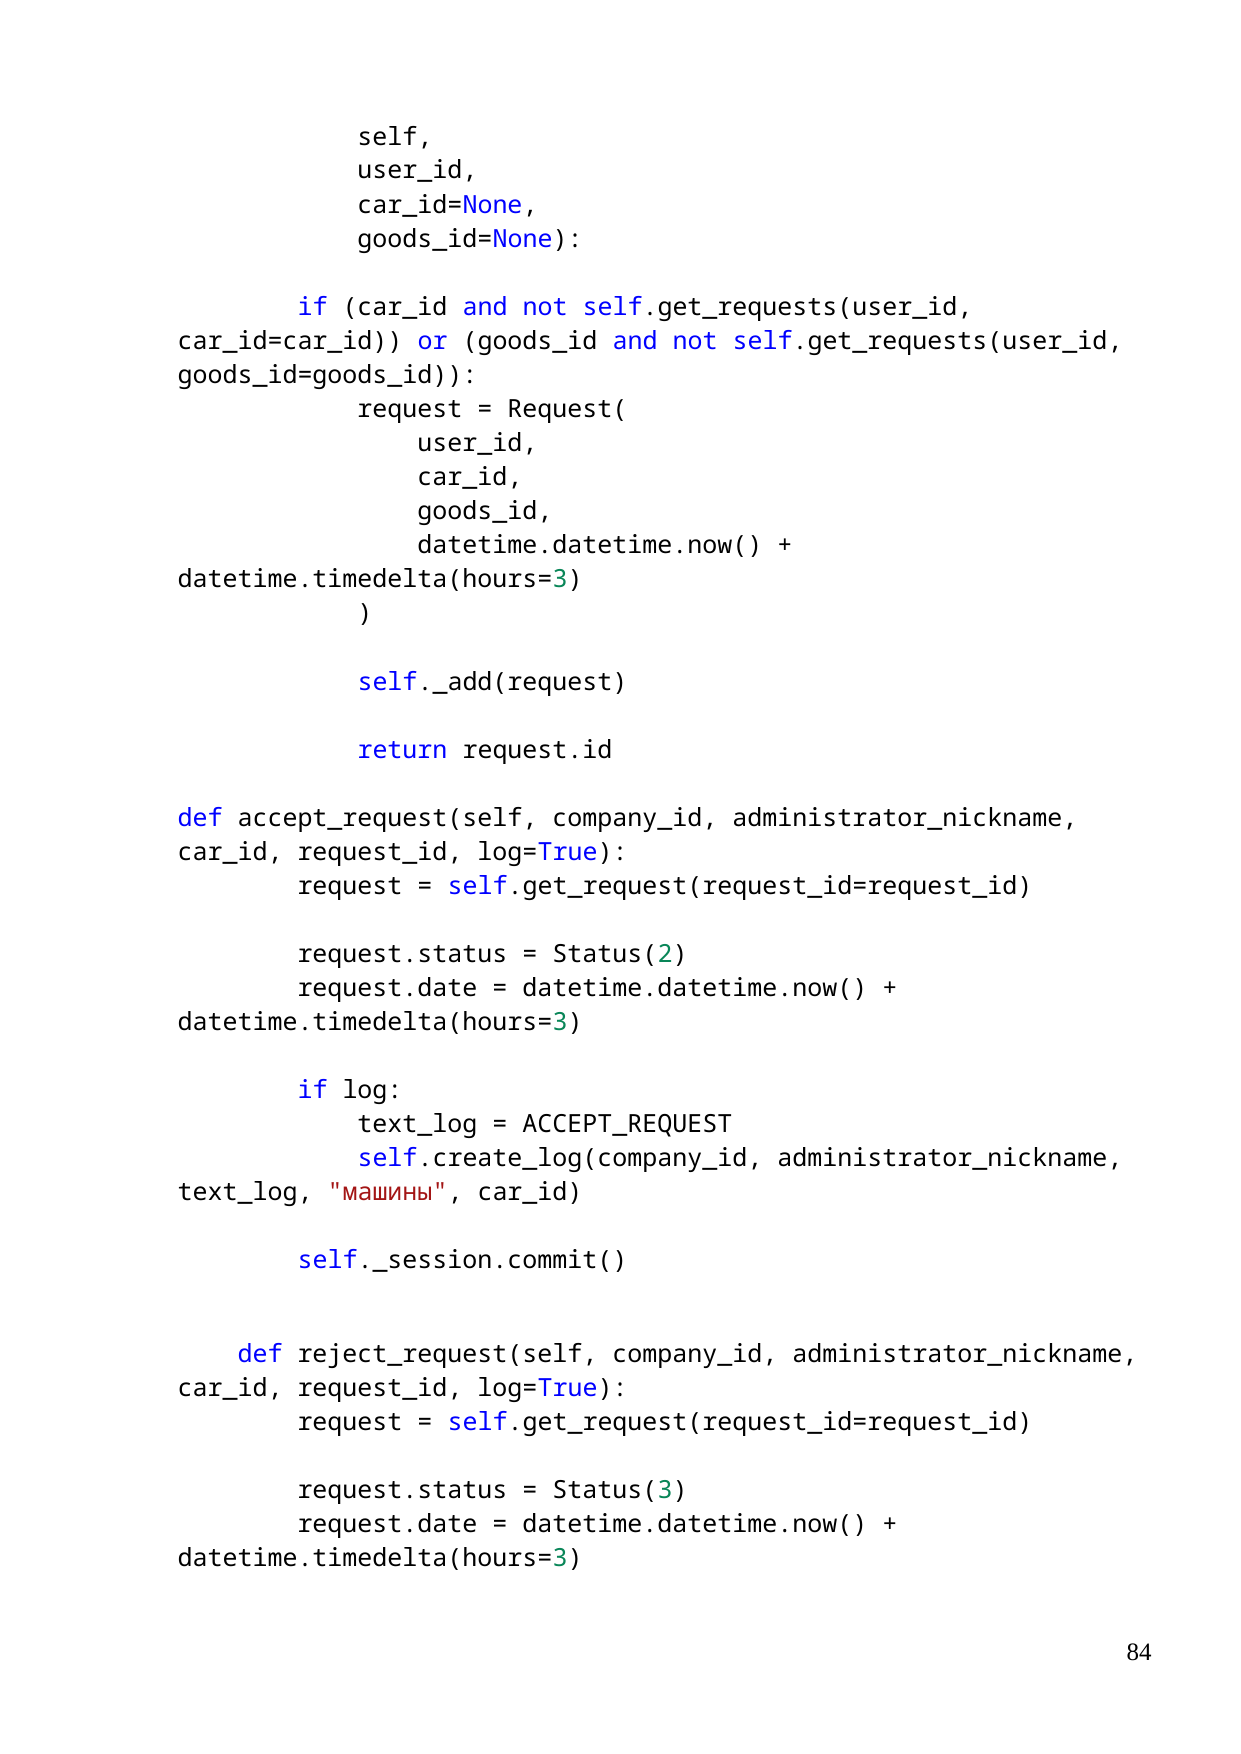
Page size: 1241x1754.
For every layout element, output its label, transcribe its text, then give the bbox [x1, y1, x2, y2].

text if log: [177, 1072, 1152, 1106]
text if (car_id and not self.get_requests(user_id, car_id=car_id)) or (goods_id and not self.get_requests(user_id, goods_id=goods_id)): [177, 288, 1152, 391]
text request.status = Status(2) [177, 936, 1152, 970]
text goods_id, [177, 493, 1152, 527]
text car_id=None, [177, 186, 1152, 220]
text request.date = datetime.datetime.now() + datetime.timedelta(hours=3) [177, 970, 1152, 1038]
text text_log = ACCEPT_REQUEST [177, 1106, 1152, 1140]
text request = self.get_request(request_id=request_id) [177, 1403, 1152, 1437]
text request = Request( [177, 391, 1152, 425]
text return request.id [177, 731, 1152, 765]
text def reject_request(self, company_id, administrator_nickname, car_id, request_id, log=True): [177, 1335, 1152, 1403]
text self._add(request) [177, 663, 1152, 697]
text request = self.get_request(request_id=request_id) [177, 867, 1152, 902]
text self, [177, 118, 1152, 152]
text self.create_log(company_id, administrator_nickname, text_log, "машины", car_id) [177, 1140, 1152, 1208]
text user_id, [177, 152, 1152, 186]
text def accept_request(self, company_id, administrator_nickname, car_id, request_id, log=True): [177, 799, 1152, 867]
text request.date = datetime.datetime.now() + datetime.timedelta(hours=3) [177, 1506, 1152, 1574]
text datetime.datetime.now() + datetime.timedelta(hours=3) [177, 527, 1152, 595]
text ) [177, 595, 1152, 629]
text car_id, [177, 459, 1152, 493]
text user_id, [177, 425, 1152, 459]
text goods_id=None): [177, 220, 1152, 254]
text request.status = Status(3) [177, 1472, 1152, 1506]
text self._session.commit() [177, 1242, 1152, 1276]
